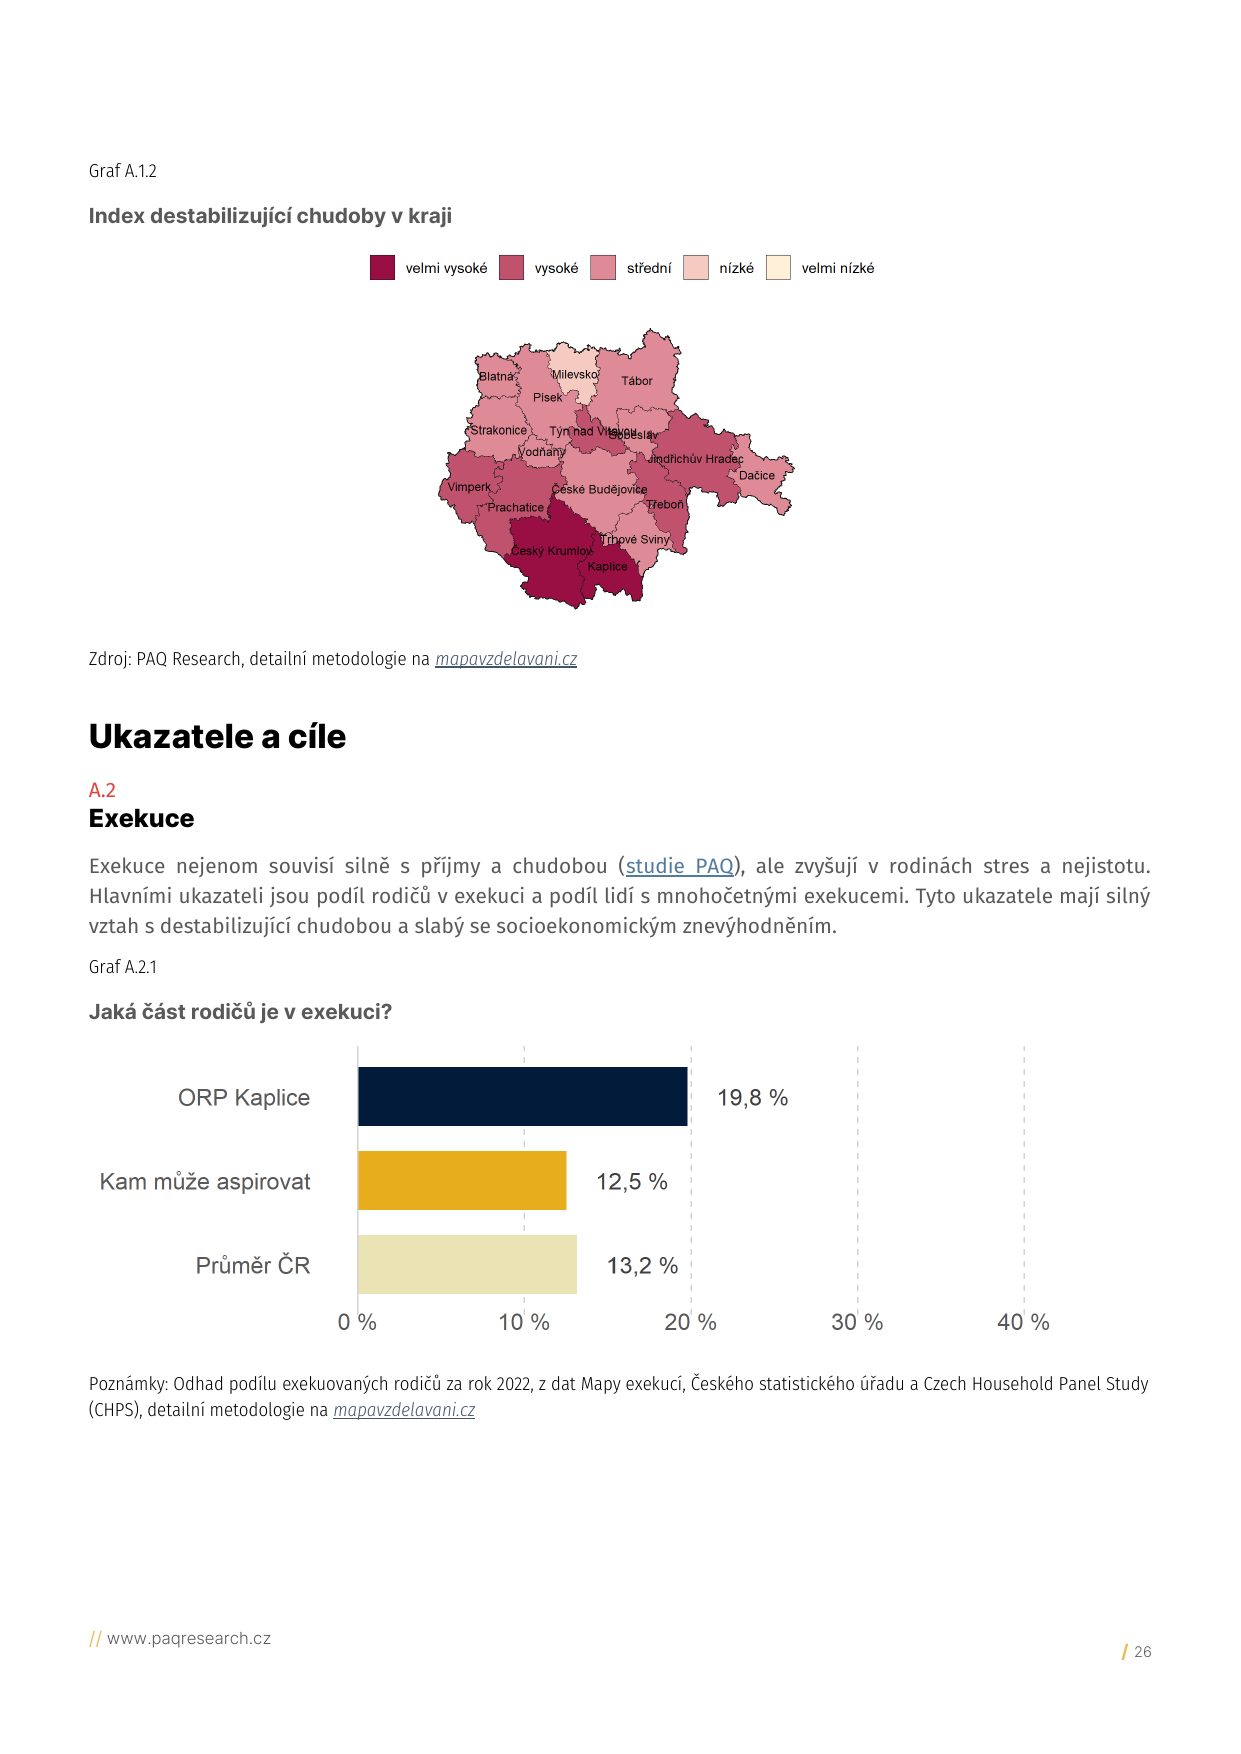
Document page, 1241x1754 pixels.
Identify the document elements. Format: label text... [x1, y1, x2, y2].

text Jaká část rodičů je v exekuci? [89, 994, 1152, 1024]
text Graf A.2.1 [89, 956, 1152, 978]
text Graf A.1.2 [89, 160, 1152, 183]
text Index destabilizující chudoby v kraji [89, 198, 1152, 229]
picture [88, 1024, 1139, 1356]
text Exekuce nejenom souvisí silně s příjmy a chudobou (studie PAQ), ale zvyšují v rodinách stres a nejistotu. Hlavními ukazateli jsou podíl rodičů v exekuci a podíl lidí s mnohočetnými exekucemi. Tyto ukazatele mají silný vztah s destabilizující chudobou a slabý se socioekonomickým znevýhodněním. [89, 849, 1152, 939]
picture [88, 228, 1139, 631]
text A.2 [89, 773, 1152, 803]
subtitle Ukazatele a cíle [89, 716, 1152, 756]
subtitle Exekuce [89, 803, 1152, 833]
text Poznámky: Odhad podílu exekuovaných rodičů za rok 2022, z dat Mapy exekucí, Českého statistického úřadu a Czech Household Panel Study (CHPS), detailní metodologie na mapavzdelavani.cz [89, 1373, 1152, 1421]
text Zdroj: PAQ Research, detailní metodologie na mapavzdelavani.cz [89, 647, 1152, 670]
